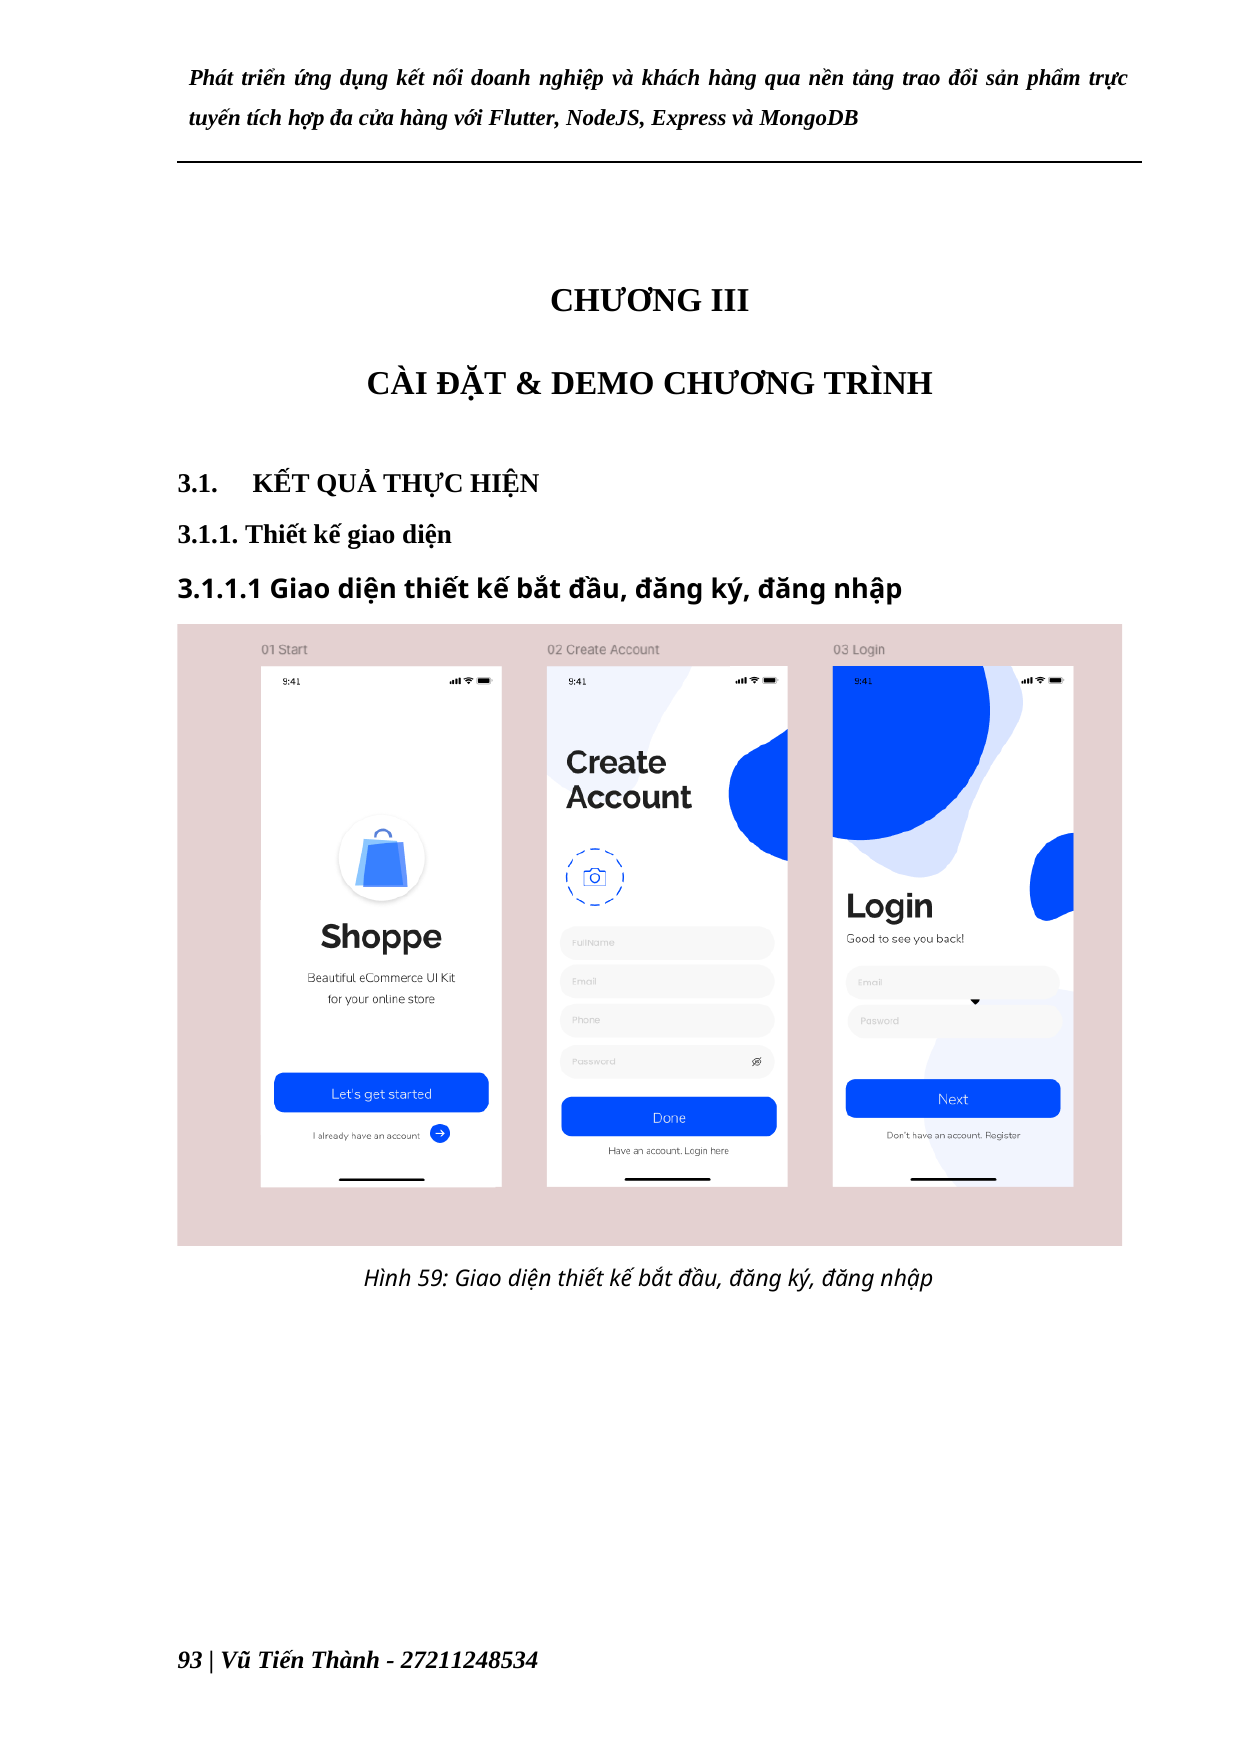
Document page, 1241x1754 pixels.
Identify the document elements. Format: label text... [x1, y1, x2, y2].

subtitle KẾT QUẢ THỰC HIỆN [177, 467, 1122, 498]
subtitle Hình 59: Giao diện thiết kế bắt đầu, đăng ký, đăng nhập [177, 1246, 1122, 1293]
subtitle CHƯƠNG III [177, 281, 1122, 319]
picture [177, 624, 1123, 1246]
subtitle 3.1.1. Thiết kế giao diện [177, 518, 1122, 549]
subtitle CÀI ĐẶT & DEMO CHƯƠNG TRÌNH [177, 363, 1122, 402]
subtitle 3.1.1.1 Giao diện thiết kế bắt đầu, đăng ký, đăng nhập [177, 569, 1122, 606]
